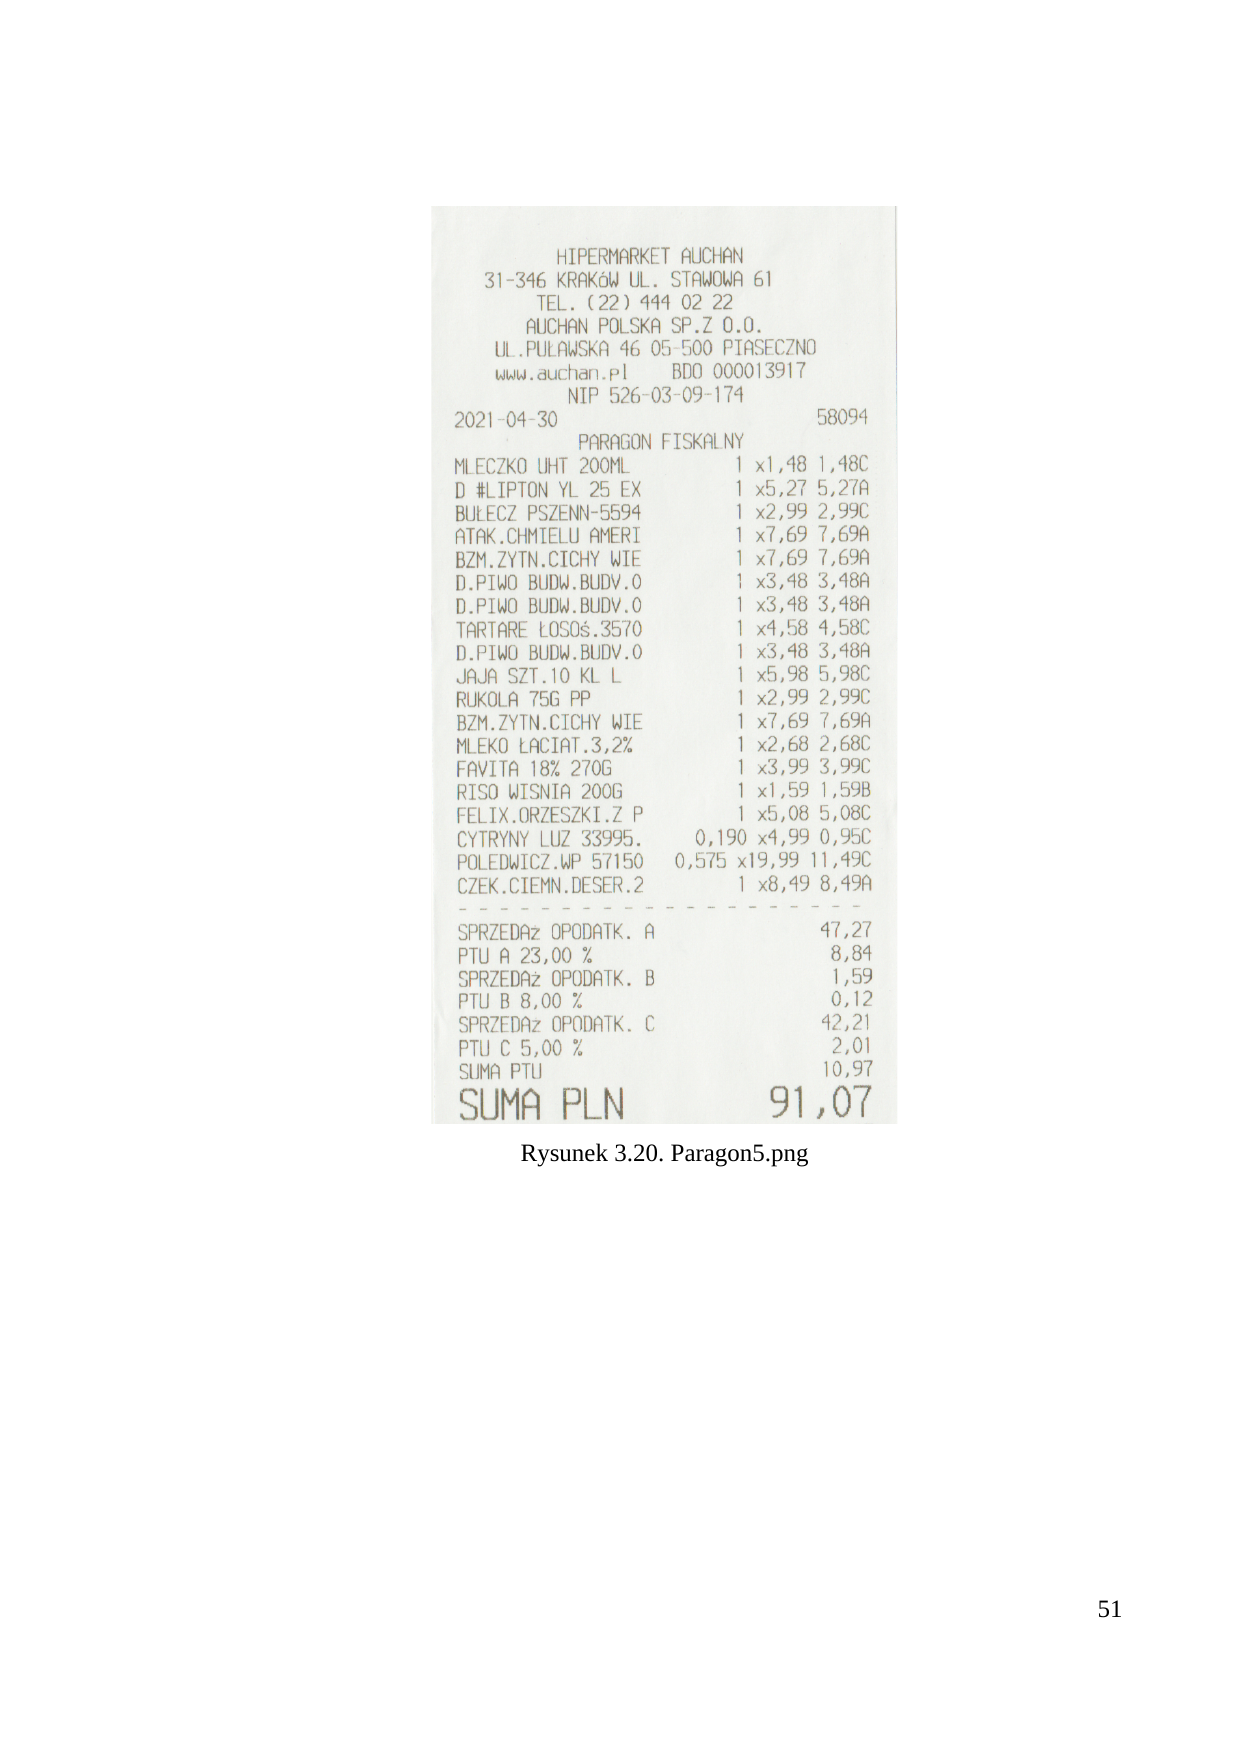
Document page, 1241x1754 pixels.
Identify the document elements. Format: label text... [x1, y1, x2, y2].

picture [431, 206, 898, 1124]
